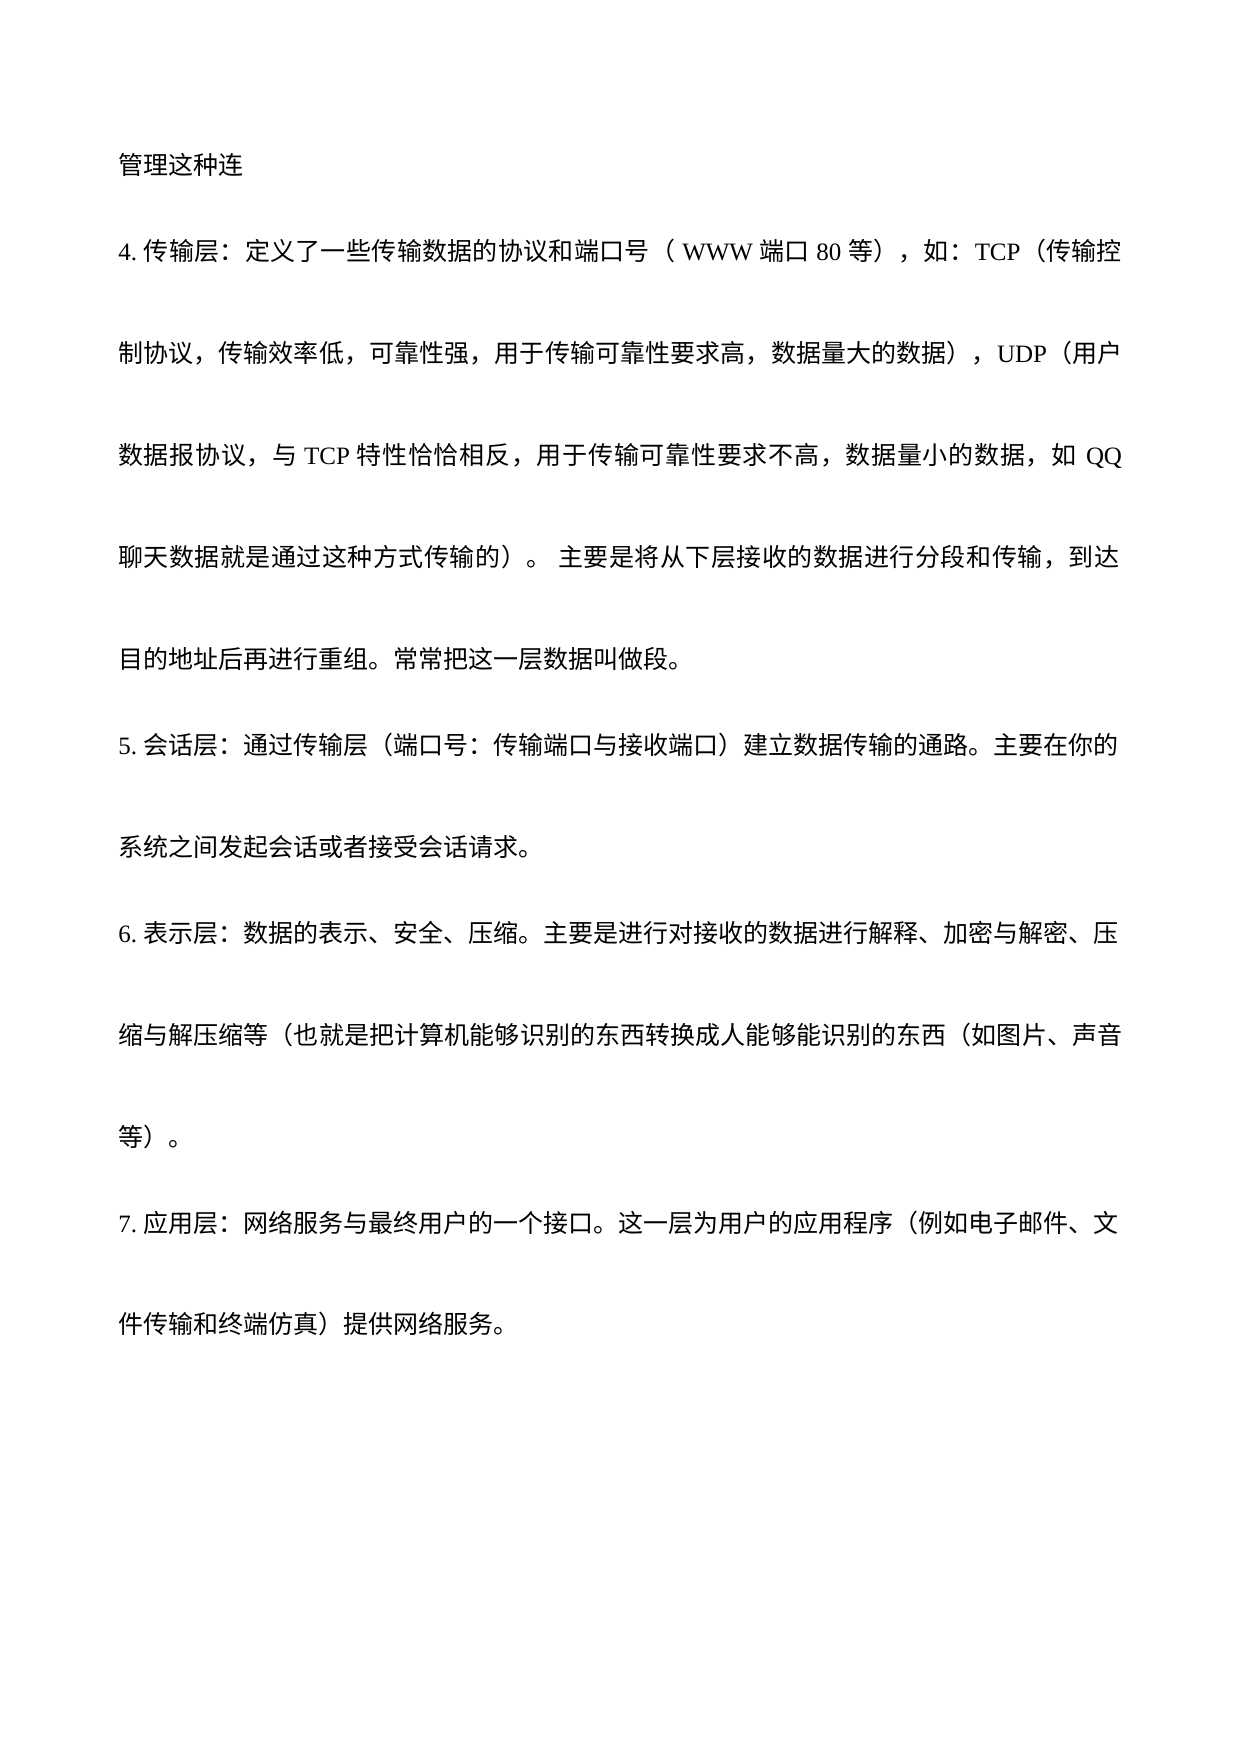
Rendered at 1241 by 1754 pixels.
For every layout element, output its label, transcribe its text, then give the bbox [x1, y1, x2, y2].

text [118, 130, 1122, 198]
text 4. 传输层：定义了一些传输数据的协议和端口号（ WWW 端口 80 等），如：TCP（传输控制协议，传输效率低，可靠性强，用于传输可靠性要求高，数据量大的数据），UDP（用户数据报协议，与TCP 特性恰恰相反，用于传输可靠性要求不高，数据量小的数据，如 QQ 聊天数据就是通过这种方式传输的）。 主要是将从下层接收的数据进行分段和传输，到达目的地址后再进行重组。常常把这一层数据叫做段。 [118, 216, 1122, 691]
text 7. 应用层：网络服务与最终用户的一个接口。这一层为用户的应用程序（例如电子邮件、文件传输和终端仿真）提供网络服务。 [118, 1187, 1122, 1408]
text 5. 会话层：通过传输层（端口号：传输端口与接收端口）建立数据传输的通路。主要在你的系统之间发起会话或者接受会话请求。 [118, 709, 1122, 879]
text 6. 表示层：数据的表示、安全、压缩。主要是进行对接收的数据进行解释、加密与解密、压缩与解压缩等（也就是把计算机能够识别的东西转换成人能够能识别的东西（如图片、声音等）。 [118, 897, 1122, 1169]
